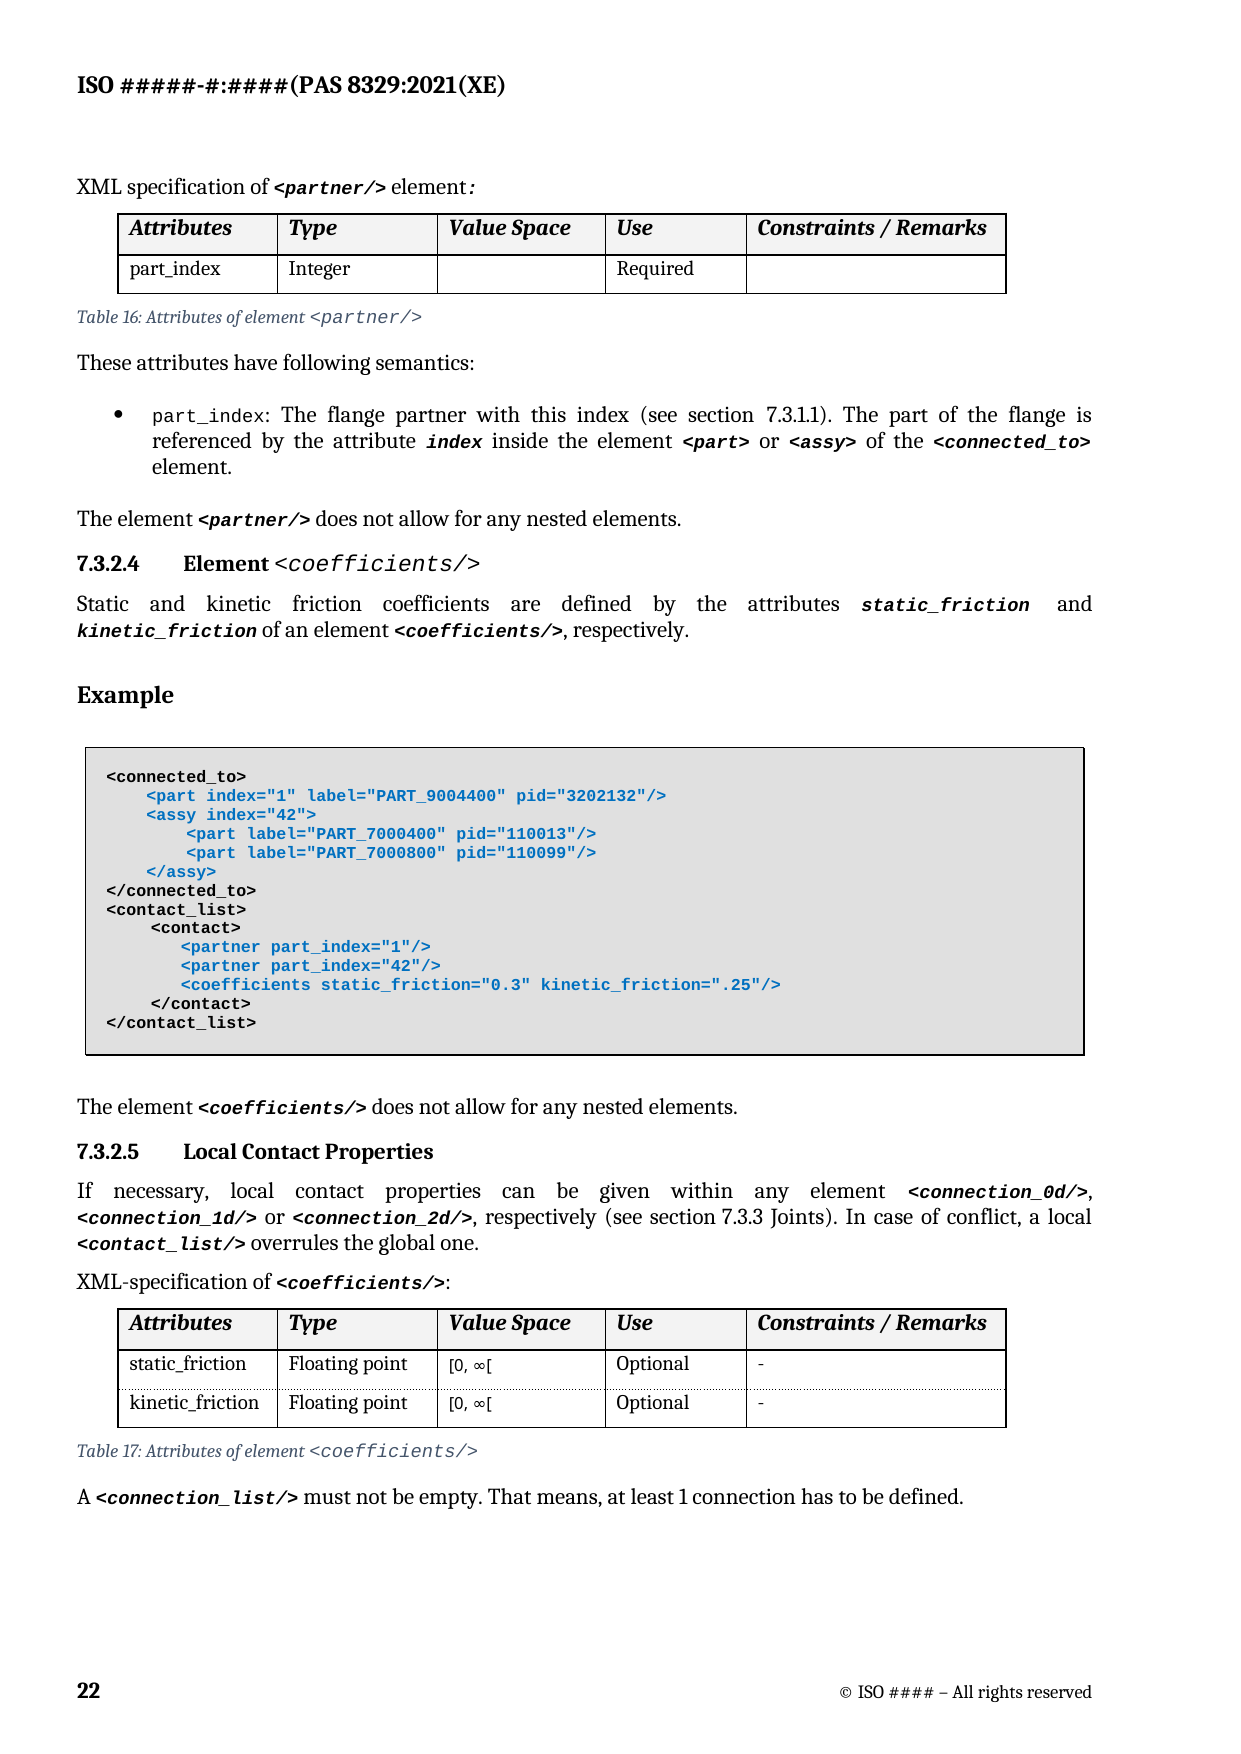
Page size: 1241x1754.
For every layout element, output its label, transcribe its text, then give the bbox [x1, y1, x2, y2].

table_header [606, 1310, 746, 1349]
text </contact> [86, 992, 1083, 1011]
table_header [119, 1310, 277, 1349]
subtitle Element <coefficients/> [77, 551, 1092, 578]
text </assy> [86, 860, 1083, 879]
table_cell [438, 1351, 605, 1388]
list part_index: The flange partner with this index (see section 7.3.1.1). The part of the flange is referenced by the attribute index inside the element <part> or <assy> of the <connected_to> element. [114, 401, 1092, 481]
text Table 16: Attributes of element <partner/> [77, 307, 1092, 329]
text <partner part_index="1"/> [86, 936, 1083, 954]
text <contact> [86, 917, 1083, 936]
text <contact_list> [86, 898, 1083, 917]
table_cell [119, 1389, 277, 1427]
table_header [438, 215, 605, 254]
text The element <coefficients/> does not allow for any nested elements. [77, 1093, 1092, 1120]
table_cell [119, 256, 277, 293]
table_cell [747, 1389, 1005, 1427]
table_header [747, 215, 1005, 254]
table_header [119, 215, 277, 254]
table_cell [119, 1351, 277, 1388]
subtitle Local Contact Properties [77, 1139, 1092, 1165]
text Example [77, 681, 1092, 709]
text Static and kinetic friction coefficients are defined by the attributes static_friction and kinetic_friction of an element <coefficients/>, respectively. [77, 591, 1092, 643]
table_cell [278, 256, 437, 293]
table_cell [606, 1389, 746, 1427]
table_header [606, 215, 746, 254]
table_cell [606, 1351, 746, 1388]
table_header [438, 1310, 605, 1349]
text The element <partner/> does not allow for any nested elements. [77, 506, 1092, 532]
text <part label="PART_7000800" pid="110099"/> [86, 841, 1083, 860]
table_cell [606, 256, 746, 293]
text </contact_list> [86, 1011, 1083, 1030]
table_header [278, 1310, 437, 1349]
text <partner part_index="42"/> [86, 954, 1083, 973]
text </connected_to> [86, 879, 1083, 898]
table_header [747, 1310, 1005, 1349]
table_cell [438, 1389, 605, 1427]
text XML specification of <partner/> element: [77, 174, 1092, 200]
text <assy index="42"> [86, 804, 1083, 822]
text These attributes have following semantics: [77, 350, 1092, 376]
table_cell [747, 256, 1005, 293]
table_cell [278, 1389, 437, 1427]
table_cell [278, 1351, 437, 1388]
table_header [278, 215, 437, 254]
text <connected_to> [86, 766, 1083, 785]
text Table 17: Attributes of element <coefficients/> [77, 1441, 1092, 1463]
text XML-specification of <coefficients/>: [77, 1269, 1092, 1295]
text If necessary, local contact properties can be given within any element <connection_0d/>, <connection_1d/> or <connection_2d/>, respectively (see section 7.3.3 Joints). In case of conflict, a local <contact_list/> overrules the global one. [77, 1177, 1092, 1257]
text A <connection_list/> must not be empty. That means, at least 1 connection has to be defined. [77, 1484, 1092, 1510]
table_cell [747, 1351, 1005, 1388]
text <part label="PART_7000400" pid="110013"/> [86, 822, 1083, 841]
text <coefficients static_friction="0.3" kinetic_friction=".25"/> [86, 973, 1083, 992]
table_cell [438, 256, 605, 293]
text <part index="1" label="PART_9004400" pid="3202132"/> [86, 785, 1083, 804]
